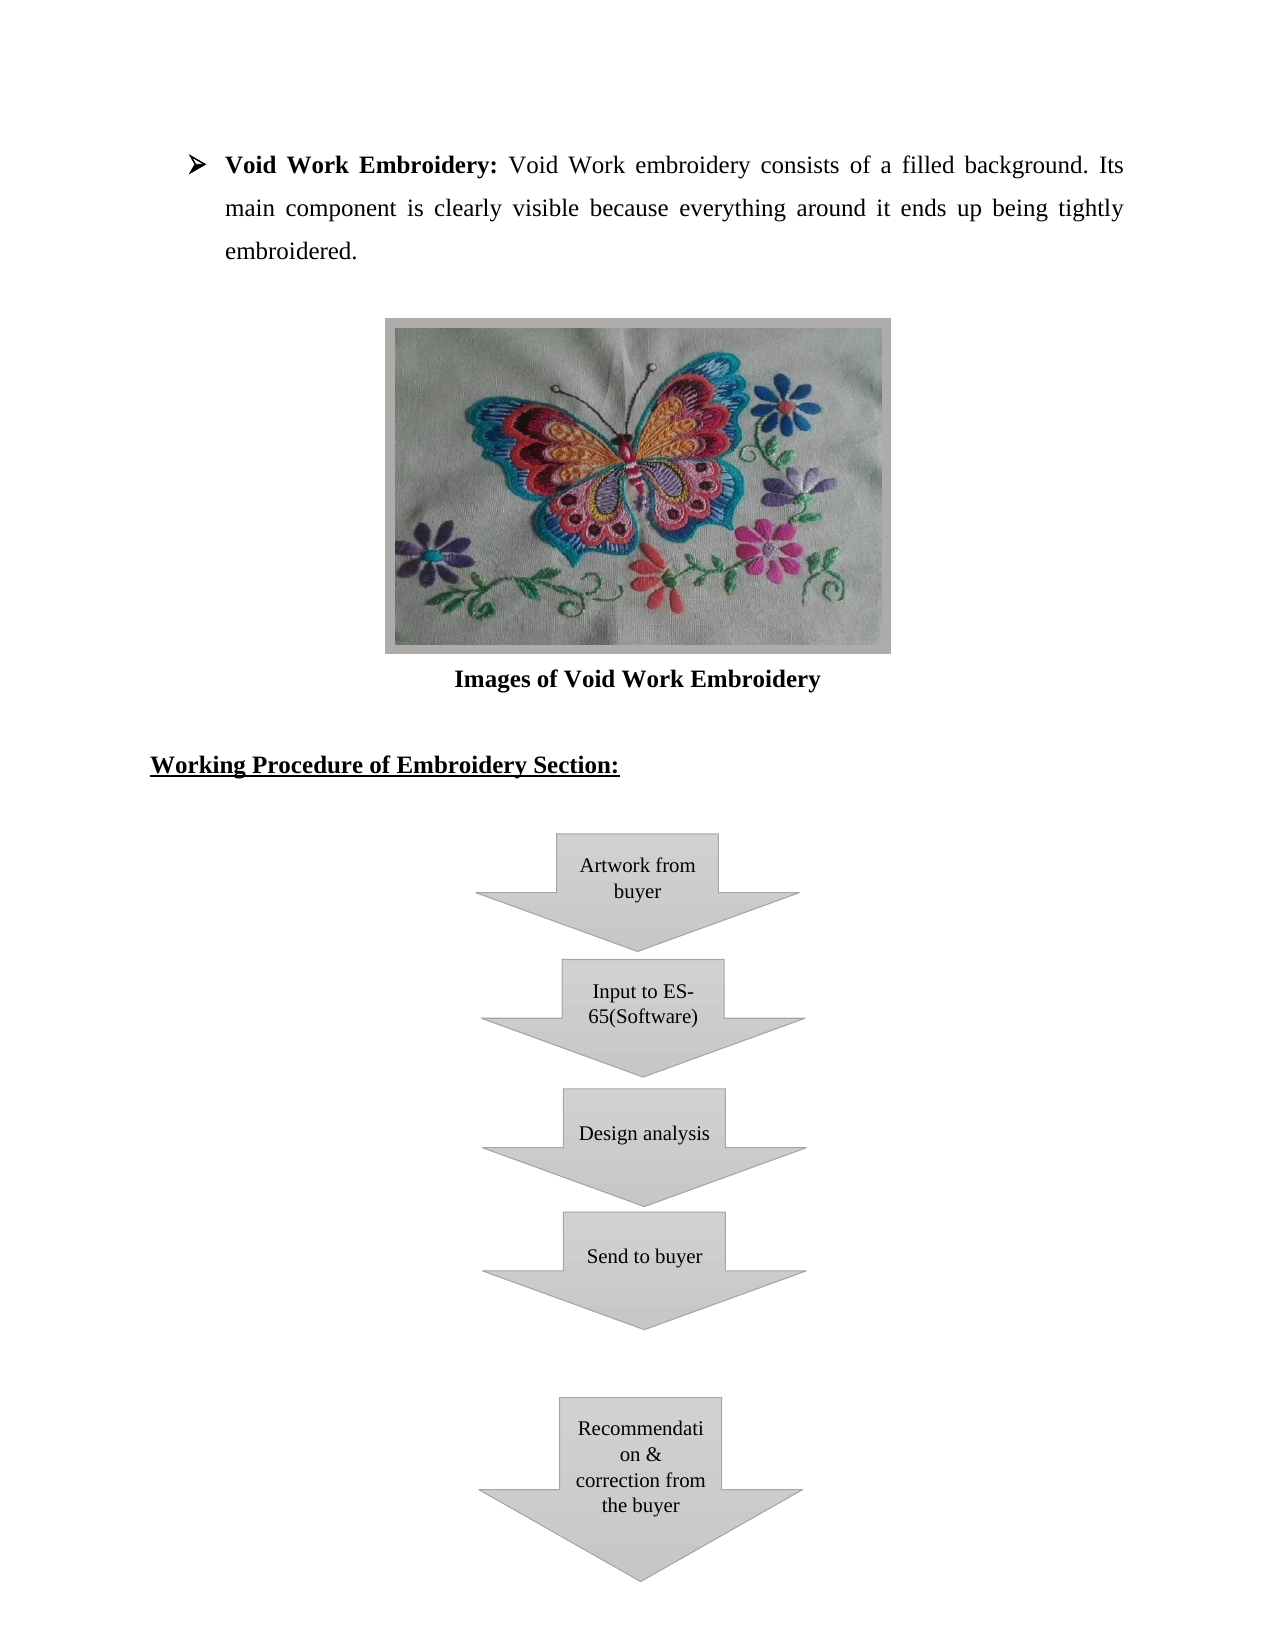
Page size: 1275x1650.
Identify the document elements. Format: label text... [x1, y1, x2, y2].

text Working Procedure of Embroidery Section: [150, 750, 1125, 779]
picture [395, 328, 882, 645]
text Images of Void Work Embroidery [150, 664, 1125, 693]
list Void Work Embroidery: Void Work embroidery consists of a filled background. Its main component is clearly visible because everything around it ends up being tightly embroidered. [187, 150, 1125, 265]
